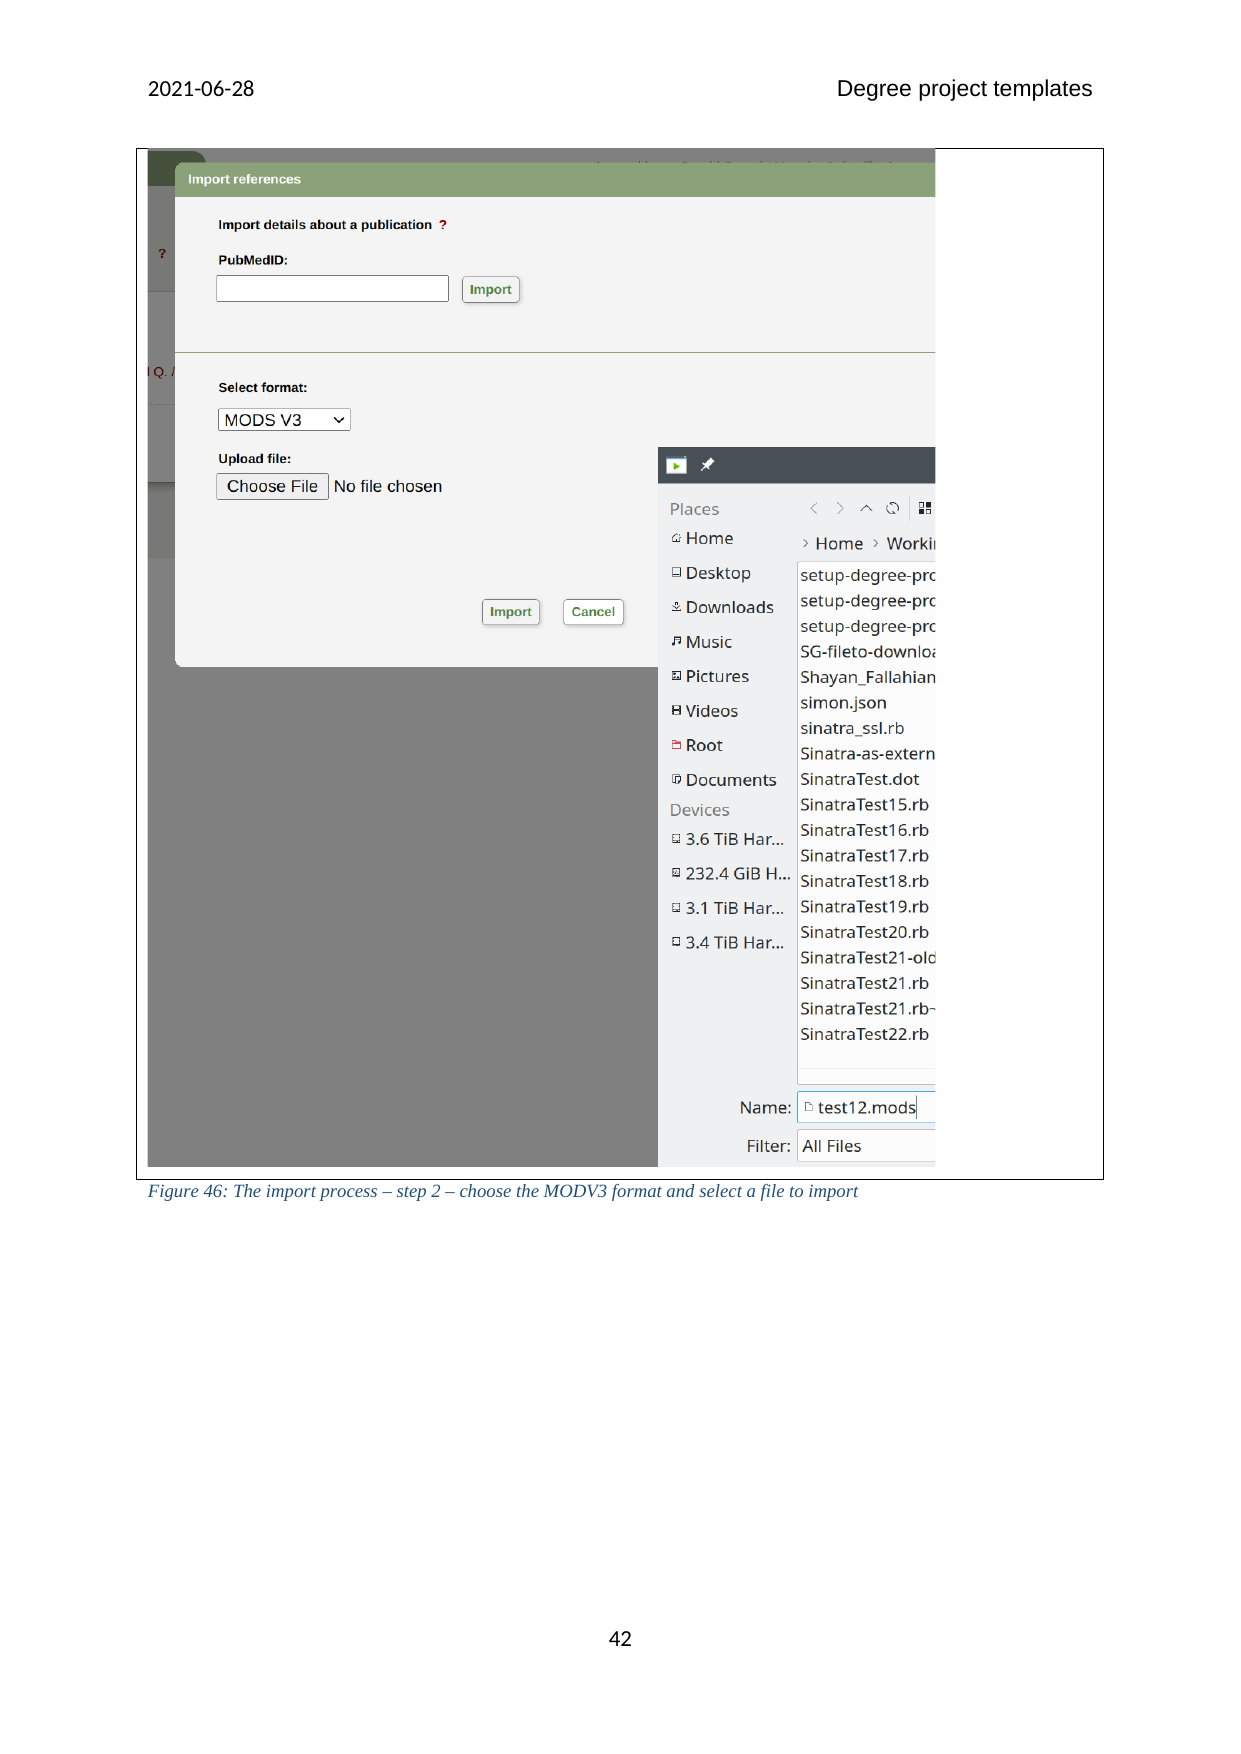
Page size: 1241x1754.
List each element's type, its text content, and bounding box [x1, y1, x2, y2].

text Figure 46: The import process – step 2 – choose the MODV3 format and select a file to import [148, 1180, 1093, 1201]
table_header [137, 149, 1103, 1179]
picture [147, 148, 936, 1167]
